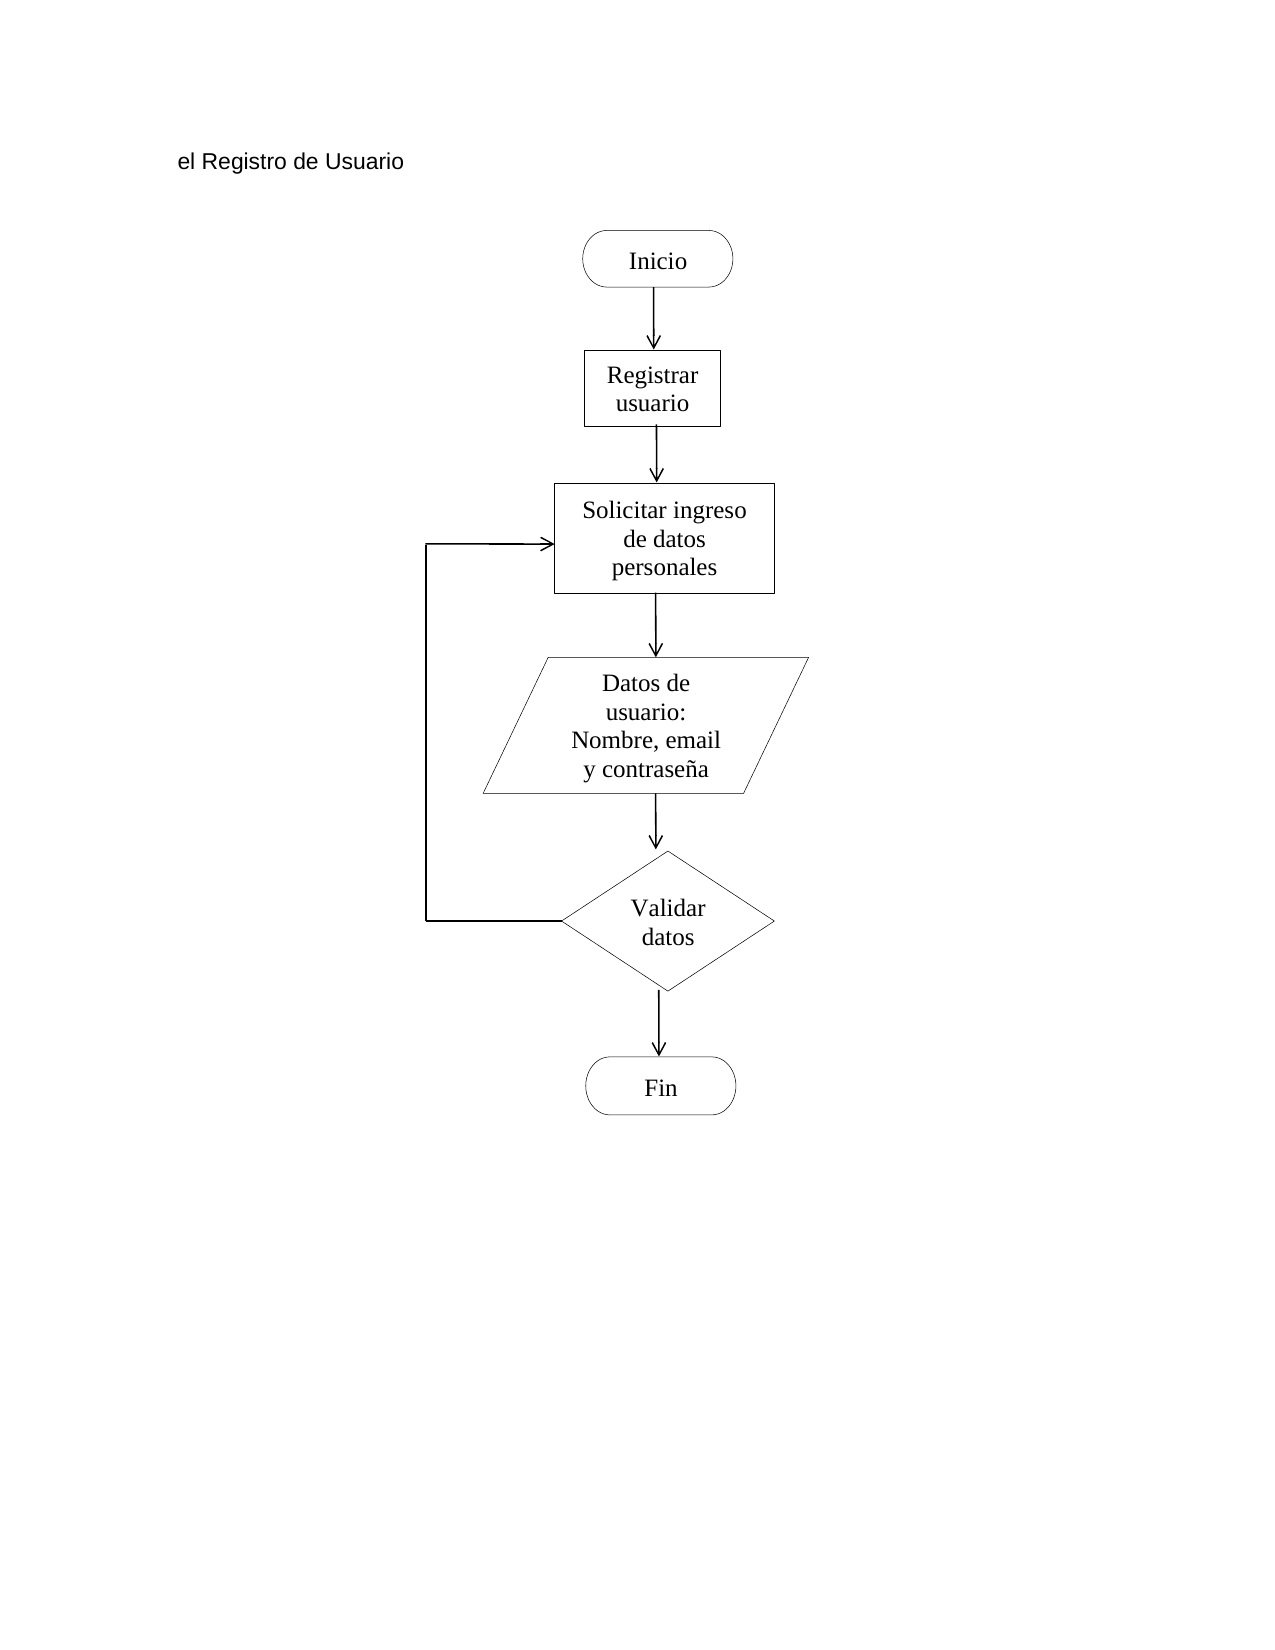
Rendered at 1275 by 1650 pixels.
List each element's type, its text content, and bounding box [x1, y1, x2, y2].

text el Registro de Usuario [177, 148, 1098, 174]
